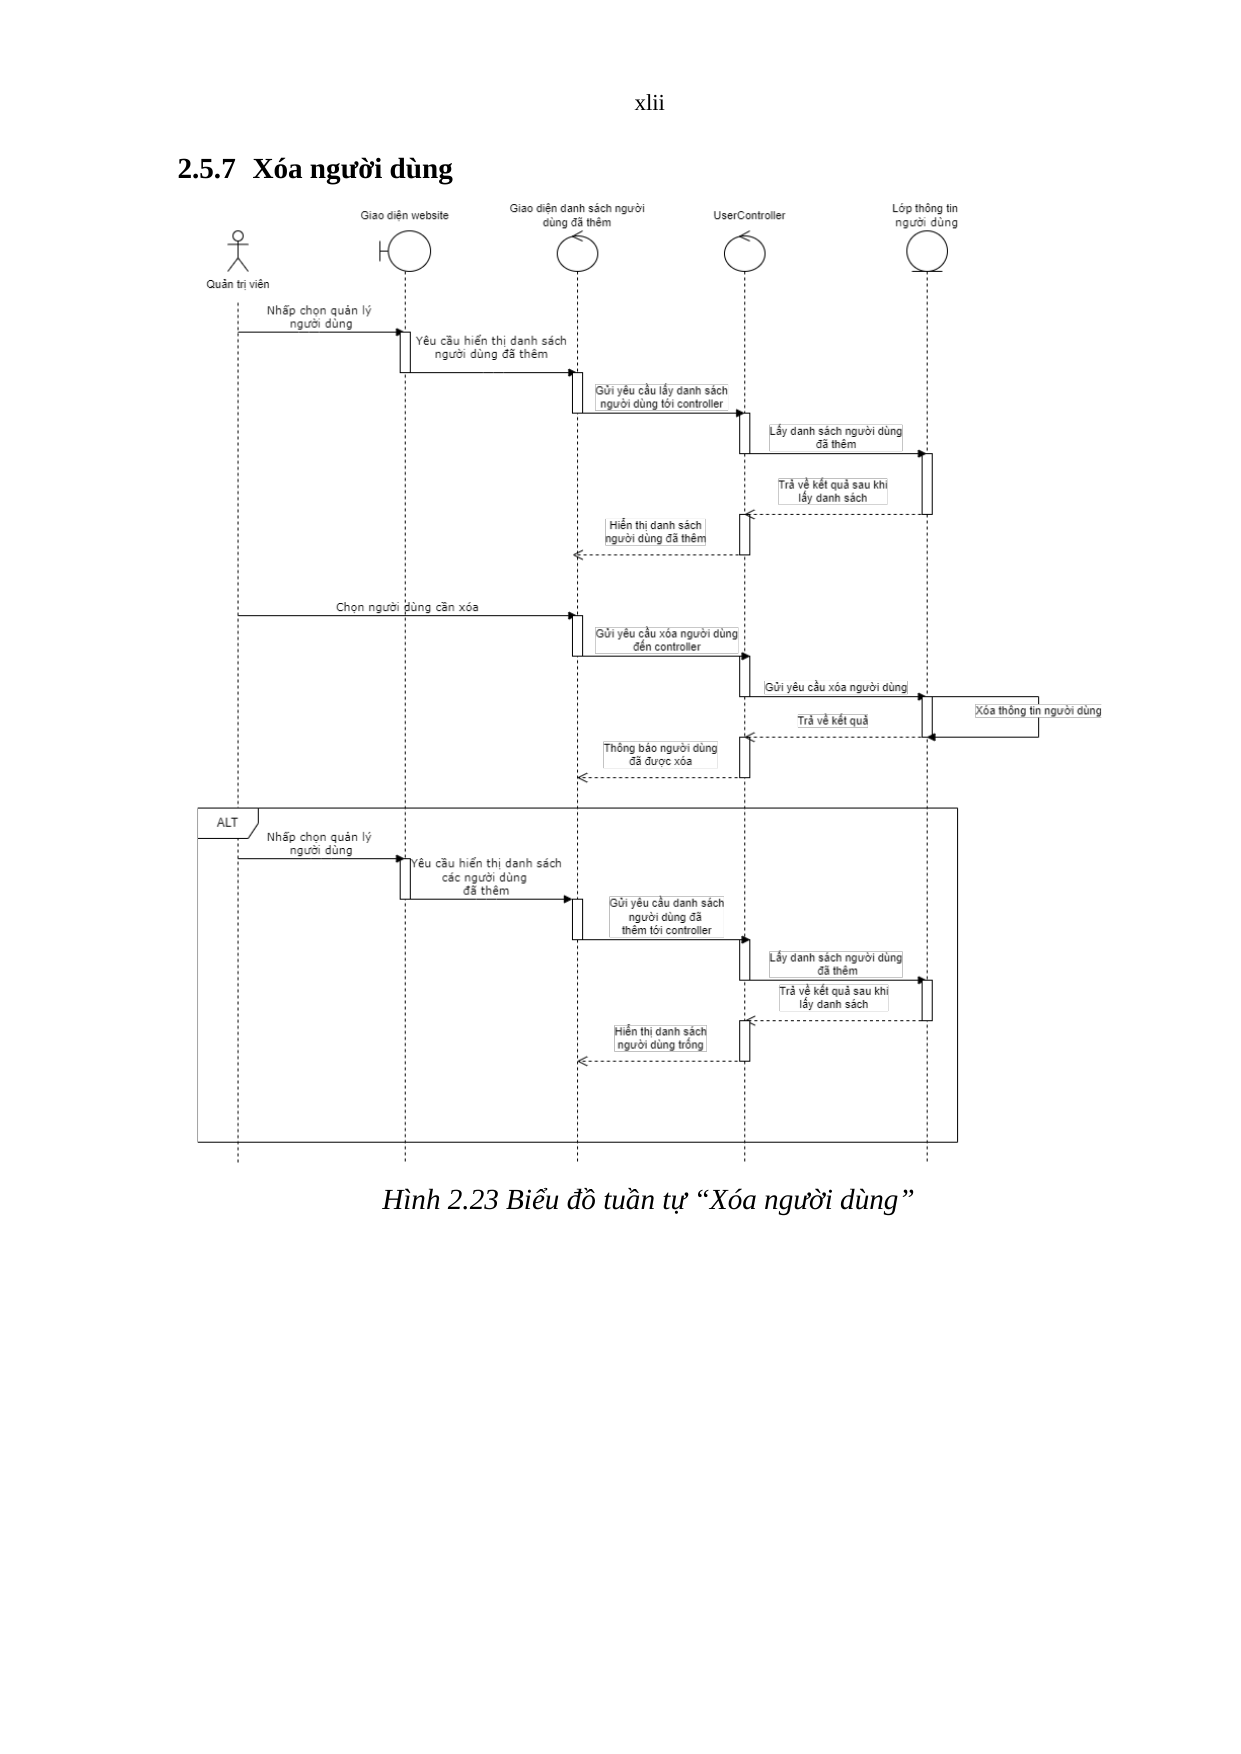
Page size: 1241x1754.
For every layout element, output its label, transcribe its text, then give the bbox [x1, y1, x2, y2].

subtitle Xóa người dùng [177, 151, 1122, 184]
picture [197, 200, 1102, 1164]
text Hình 2.23 Biểu đồ tuần tự “Xóa người dùng” [177, 1182, 1122, 1216]
